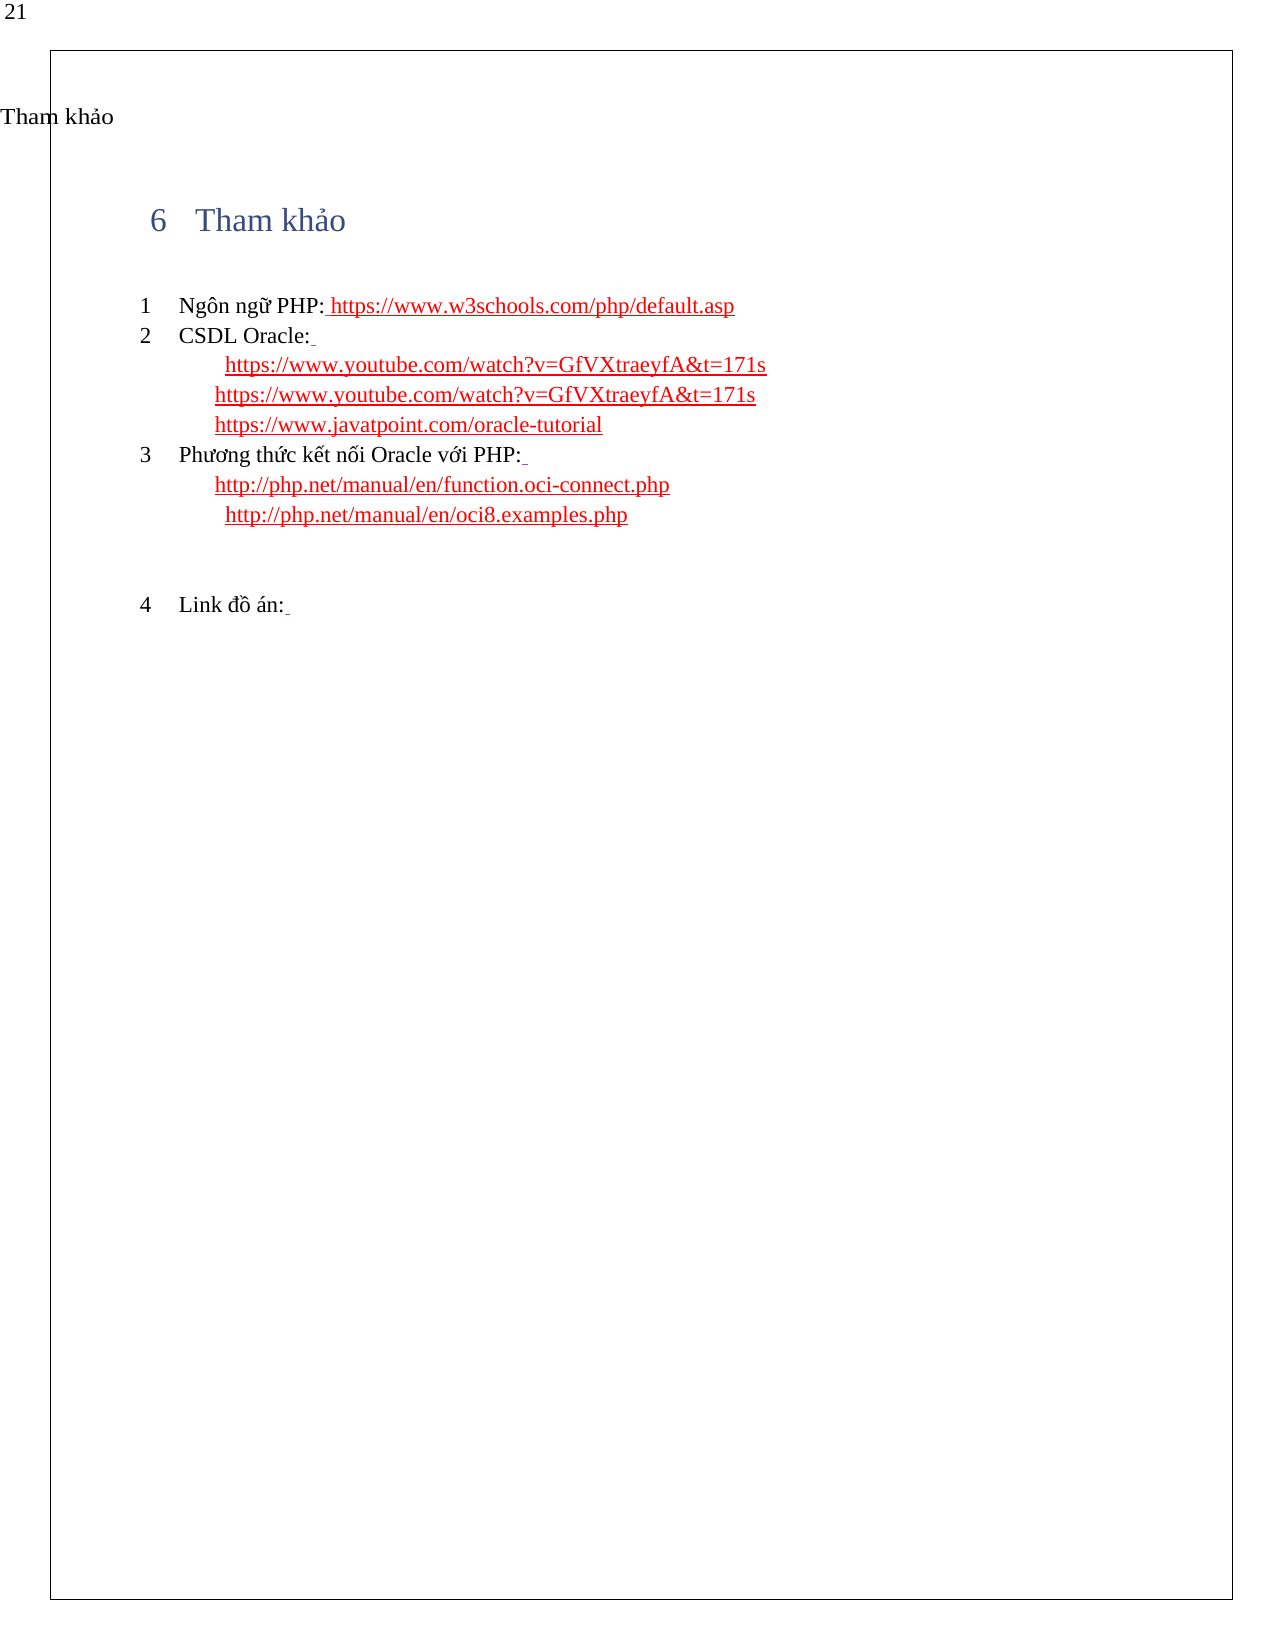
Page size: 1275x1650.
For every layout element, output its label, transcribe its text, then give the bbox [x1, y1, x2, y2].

list CSDL Oracle: [139, 322, 617, 348]
list Ngôn ngữ PHP: https://www.w3schools.com/php/default.asp [139, 292, 1189, 318]
subtitle Tham khảo [150, 200, 1232, 239]
list Phương thức kết nối Oracle với PHP: [139, 441, 1171, 468]
list Link đồ án: [139, 591, 774, 617]
list https://www.javatpoint.com/oracle-tutorial [214, 411, 617, 438]
list http://php.net/manual/en/function.oci-connect.php [214, 471, 1171, 497]
list http://php.net/manual/en/oci8.examples.php [179, 501, 1171, 527]
text https://www.youtube.com/watch?v=GfVXtraeyfA&t=171s [139, 352, 1143, 378]
list https://www.youtube.com/watch?v=GfVXtraeyfA&t=171s [214, 381, 1077, 408]
